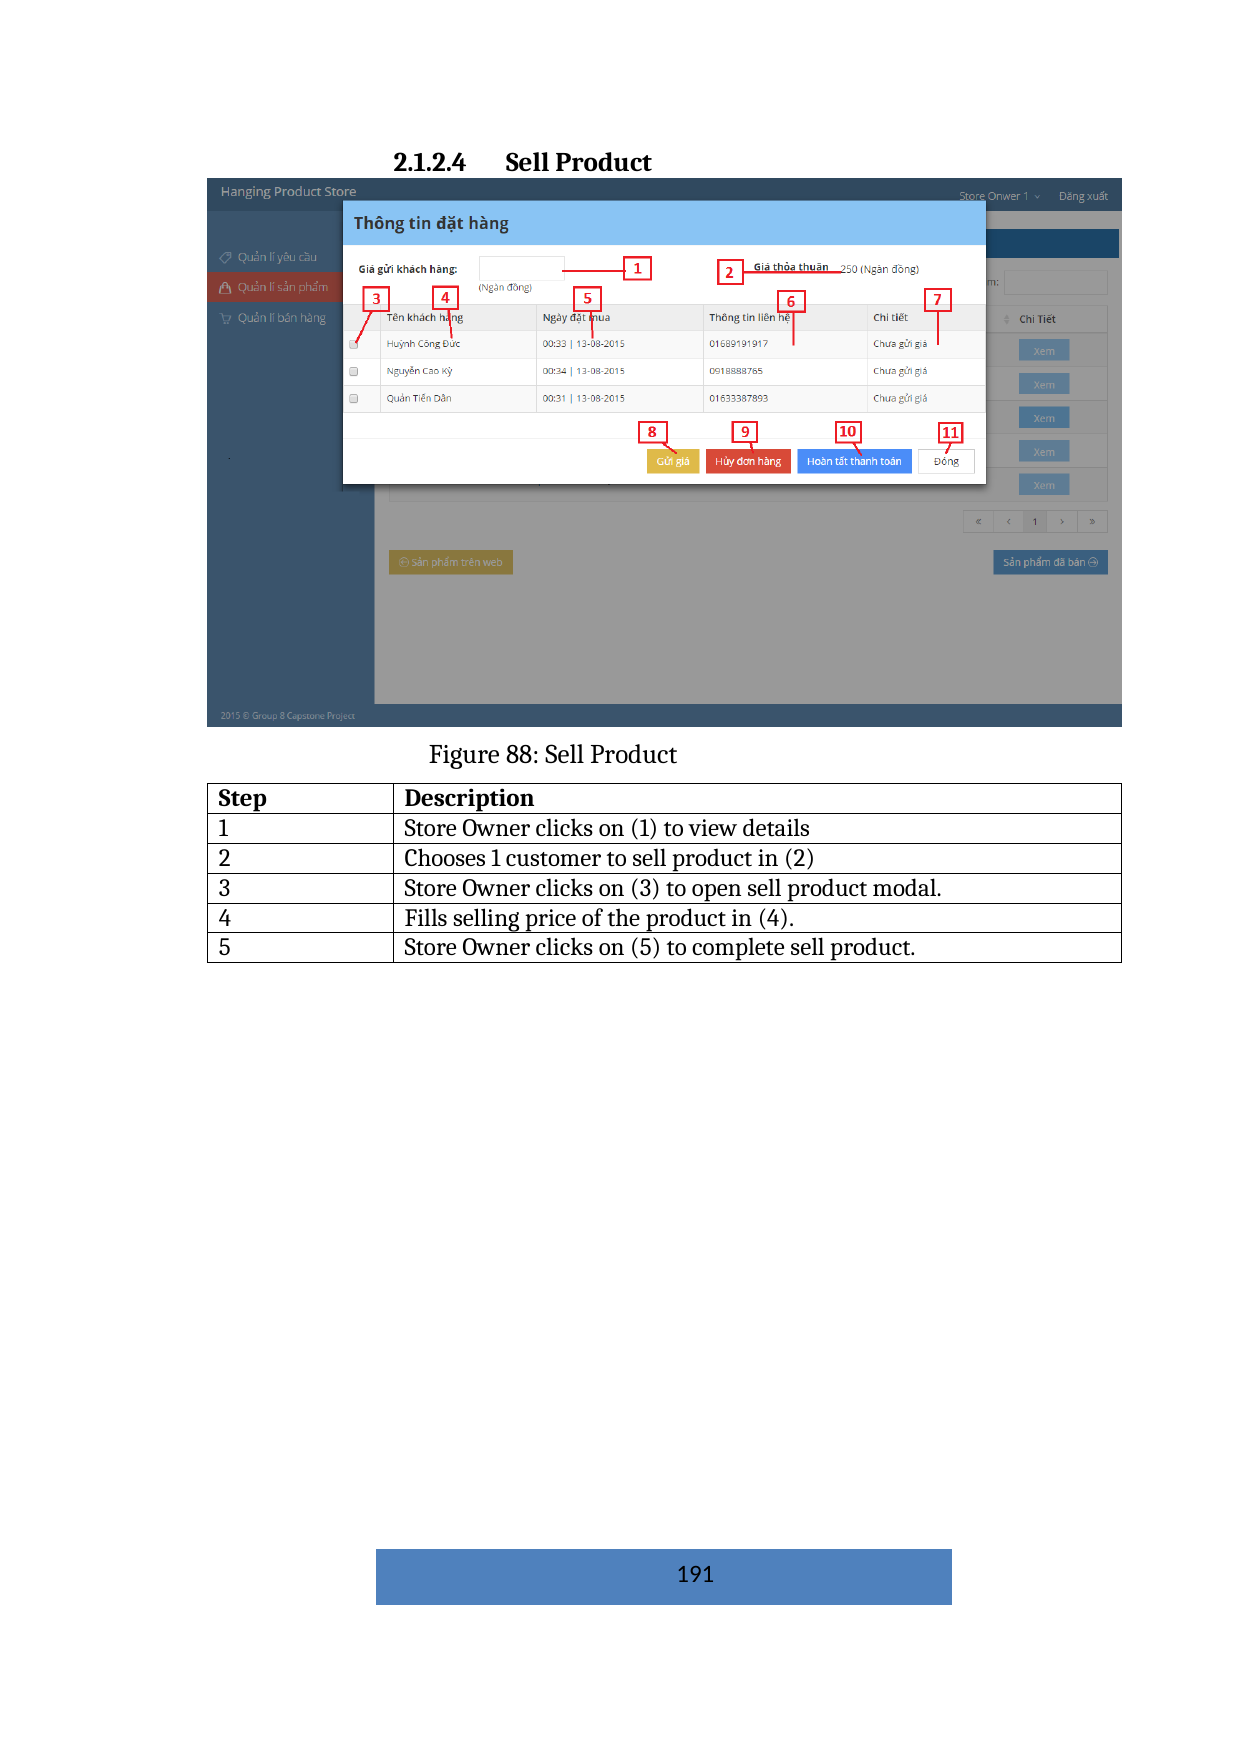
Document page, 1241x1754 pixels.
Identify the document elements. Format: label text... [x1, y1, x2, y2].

picture [207, 178, 1122, 727]
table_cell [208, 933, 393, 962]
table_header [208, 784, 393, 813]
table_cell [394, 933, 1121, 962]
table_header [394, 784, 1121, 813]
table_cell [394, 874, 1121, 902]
subtitle Sell Product [393, 147, 1122, 178]
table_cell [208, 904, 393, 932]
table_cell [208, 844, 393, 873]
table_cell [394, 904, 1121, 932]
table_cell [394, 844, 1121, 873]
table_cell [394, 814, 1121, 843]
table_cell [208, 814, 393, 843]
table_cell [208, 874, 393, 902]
